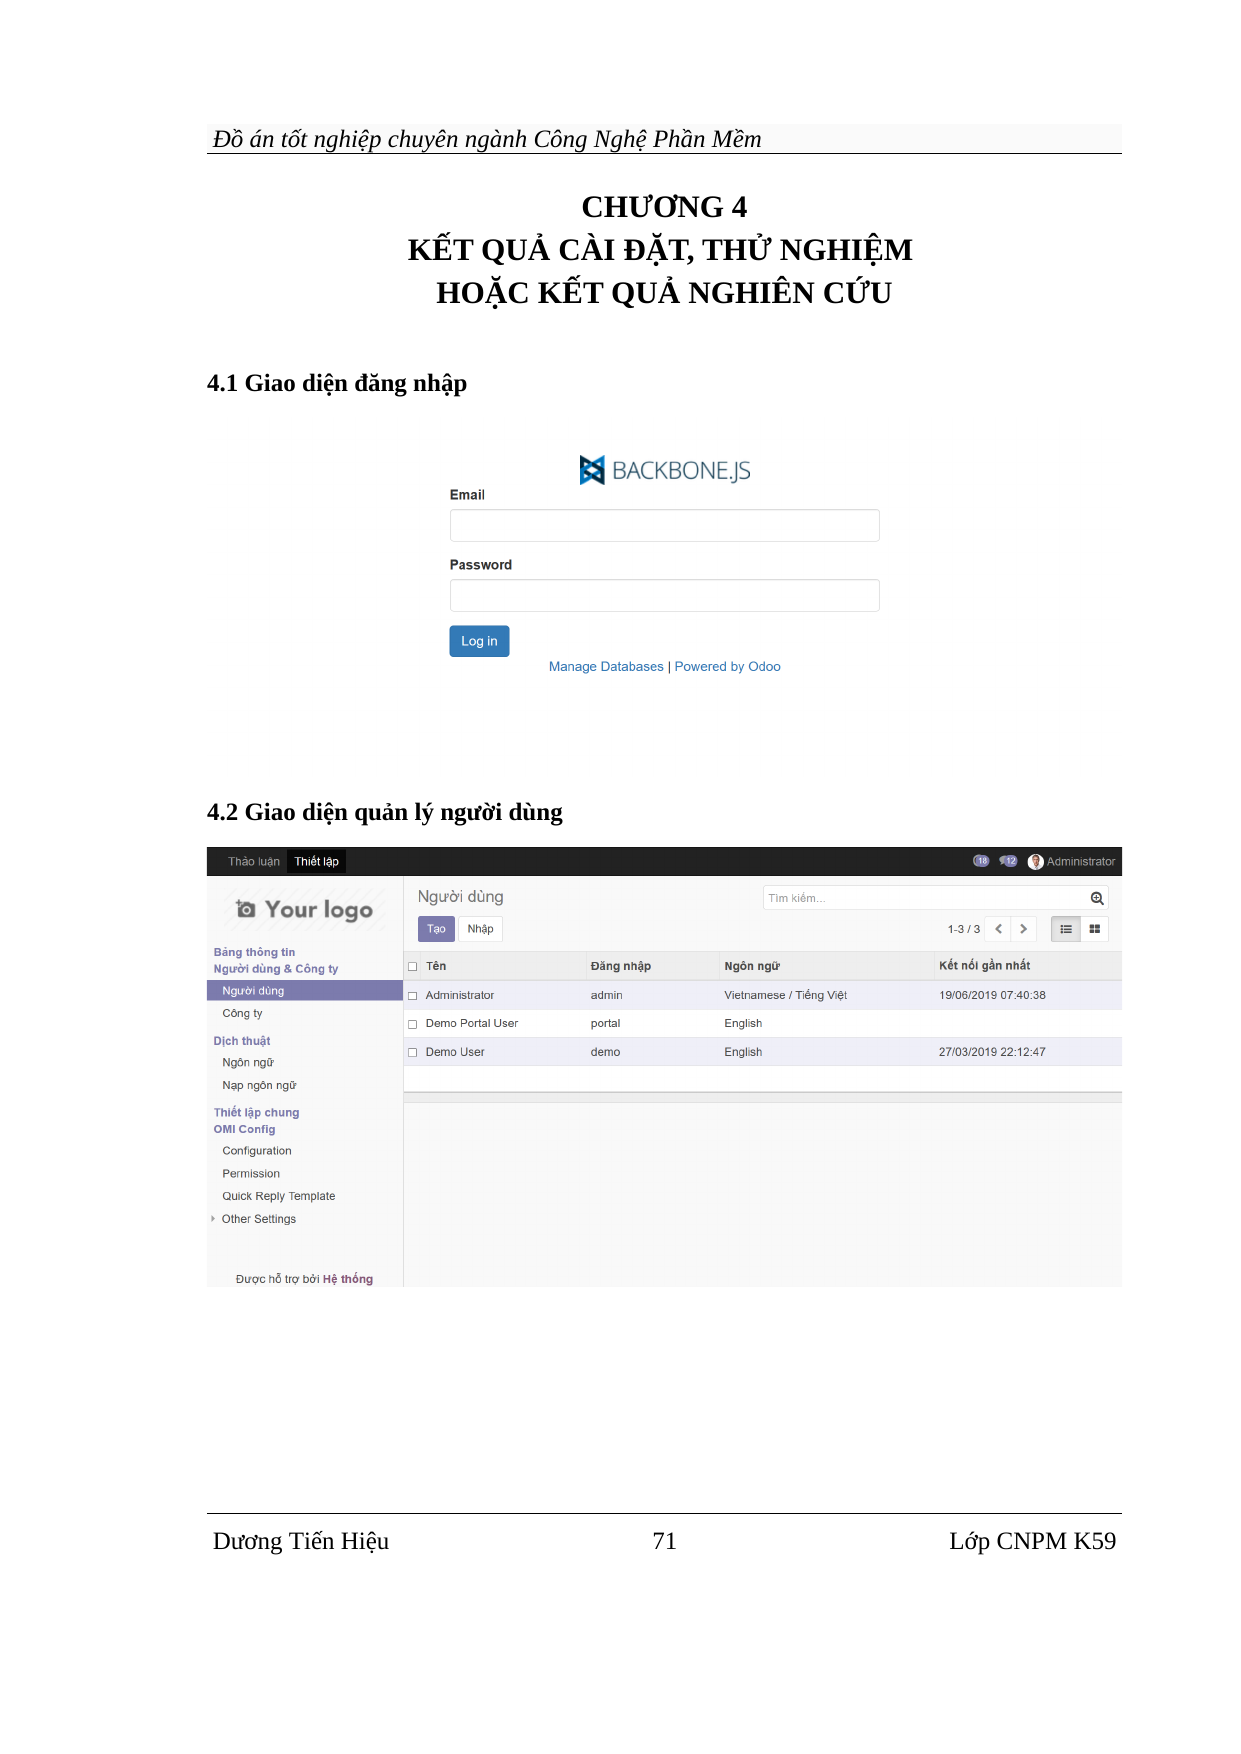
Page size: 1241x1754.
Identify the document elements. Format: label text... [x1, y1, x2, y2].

subtitle KẾT QUẢ CÀI ĐẶT, THỬ NGHIỆM HOẶC KẾT QUẢ NGHIÊN CỨU [207, 188, 1122, 311]
picture [206, 847, 1123, 1287]
picture [206, 417, 1123, 777]
subtitle Giao diện đăng nhập [207, 368, 1122, 397]
subtitle Giao diện quản lý người dùng [207, 797, 1122, 826]
